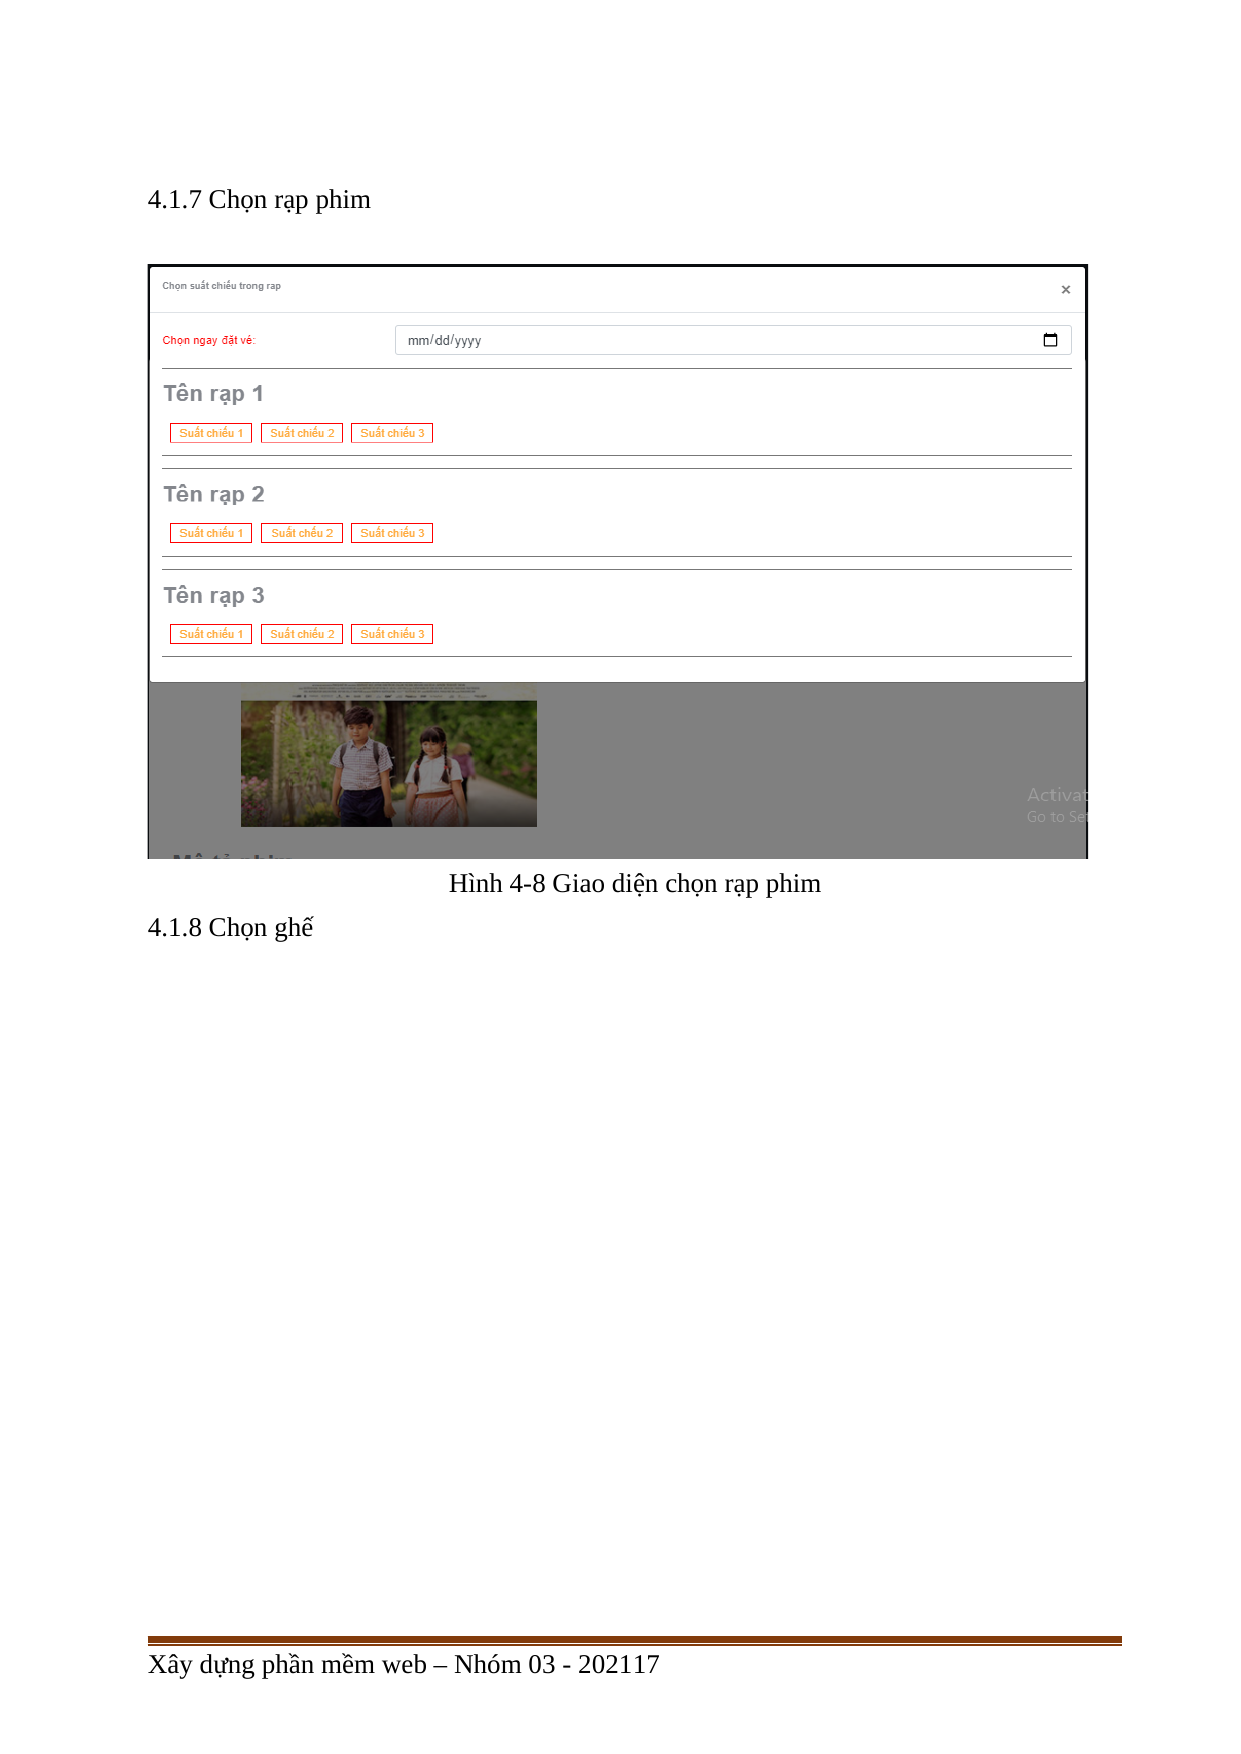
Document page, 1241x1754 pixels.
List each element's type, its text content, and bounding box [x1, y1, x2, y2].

subtitle 4.1.8 Chọn ghế [148, 911, 1122, 942]
picture [147, 264, 1089, 859]
subtitle 4.1.7 Chọn rạp phim [148, 183, 1122, 215]
